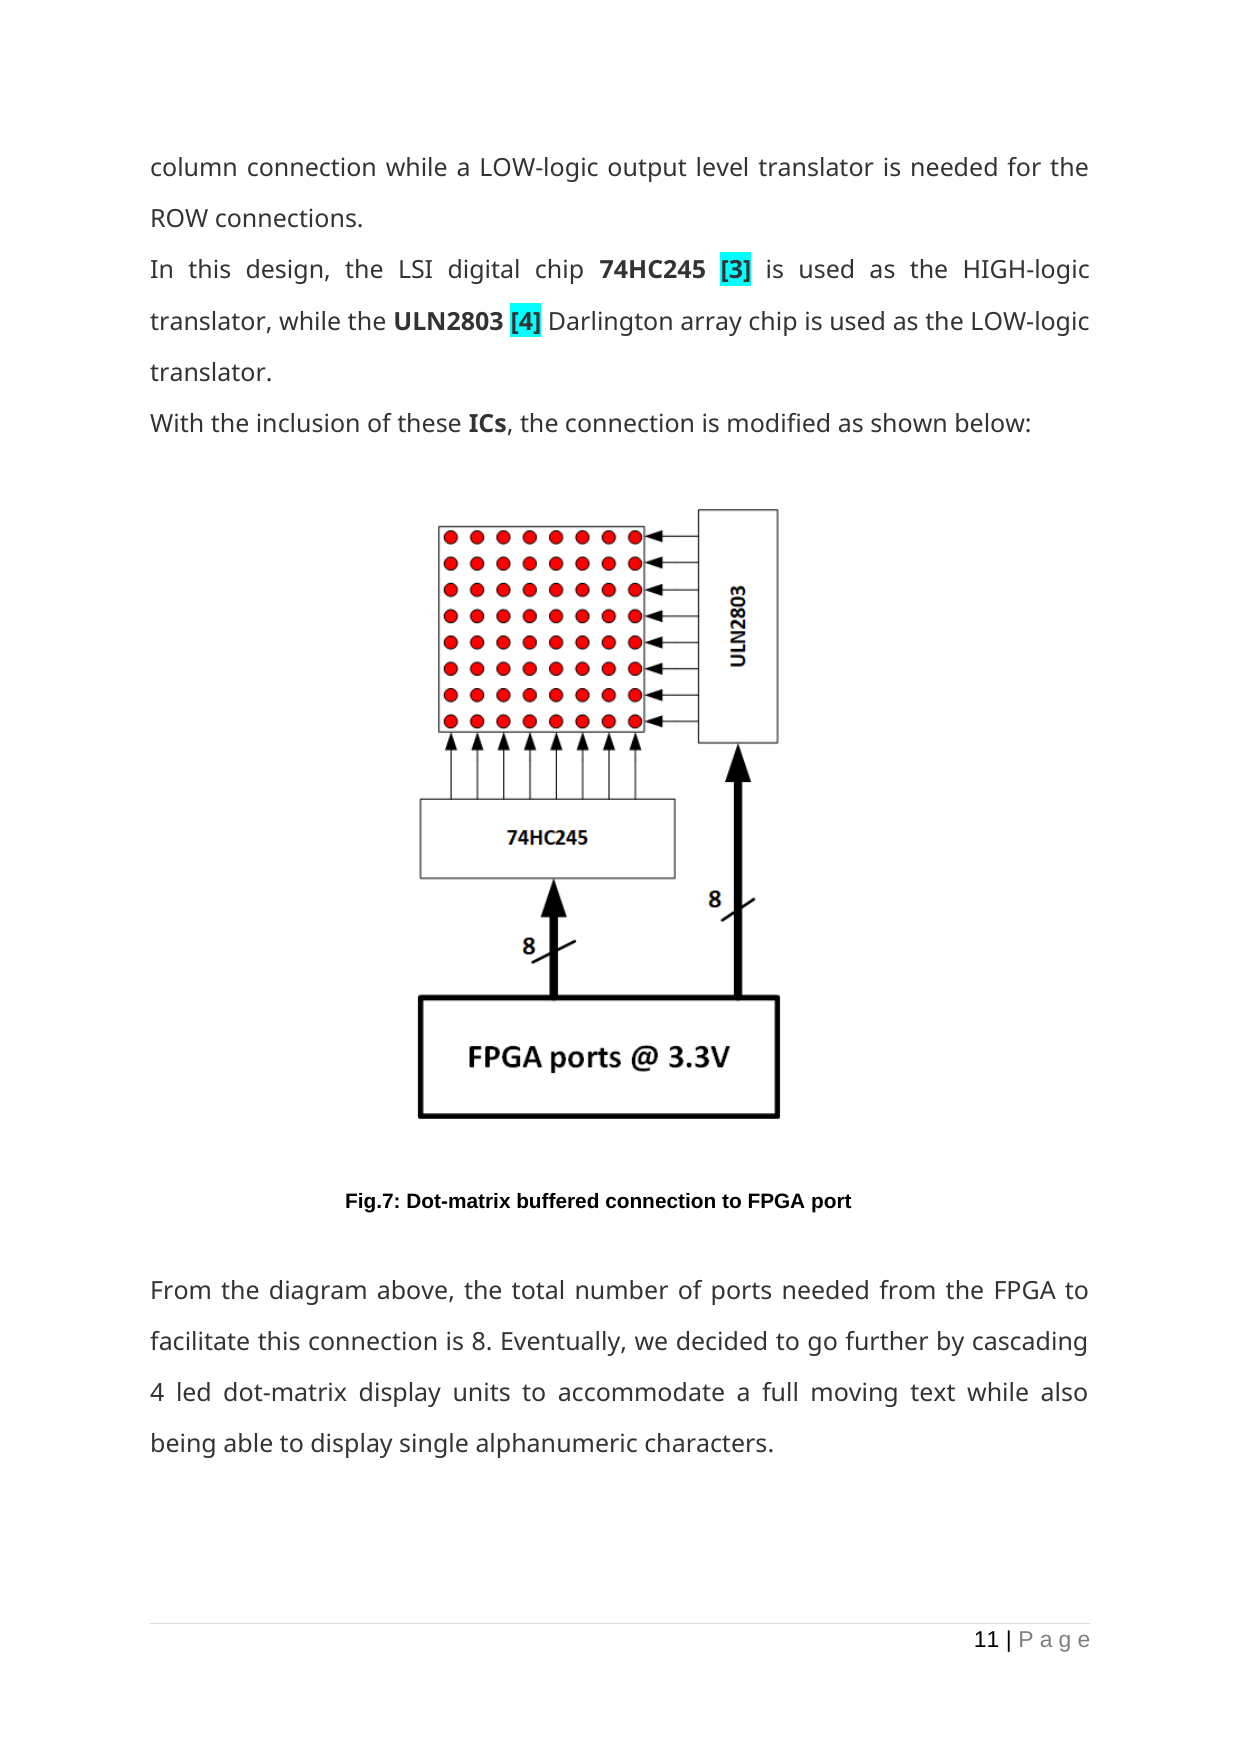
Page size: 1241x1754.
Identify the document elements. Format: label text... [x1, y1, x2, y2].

picture [417, 508, 780, 1120]
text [150, 150, 1090, 235]
text From the diagram above, the total number of ports needed from the FPGA to facilitate this connection is 8. Eventually, we decided to go further by cascading 4 led dot-matrix display units to accommodate a full moving text while also being able to display single alphanumeric characters. [150, 1273, 1090, 1460]
text With the inclusion of these ICs, the connection is modified as shown below: [150, 405, 1090, 439]
text In this design, the LSI digital chip 74HC245 [3] is used as the HIGH-logic translator, while the ULN2803 [4] Darlington array chip is used as the LOW-logic translator. [150, 252, 1090, 388]
